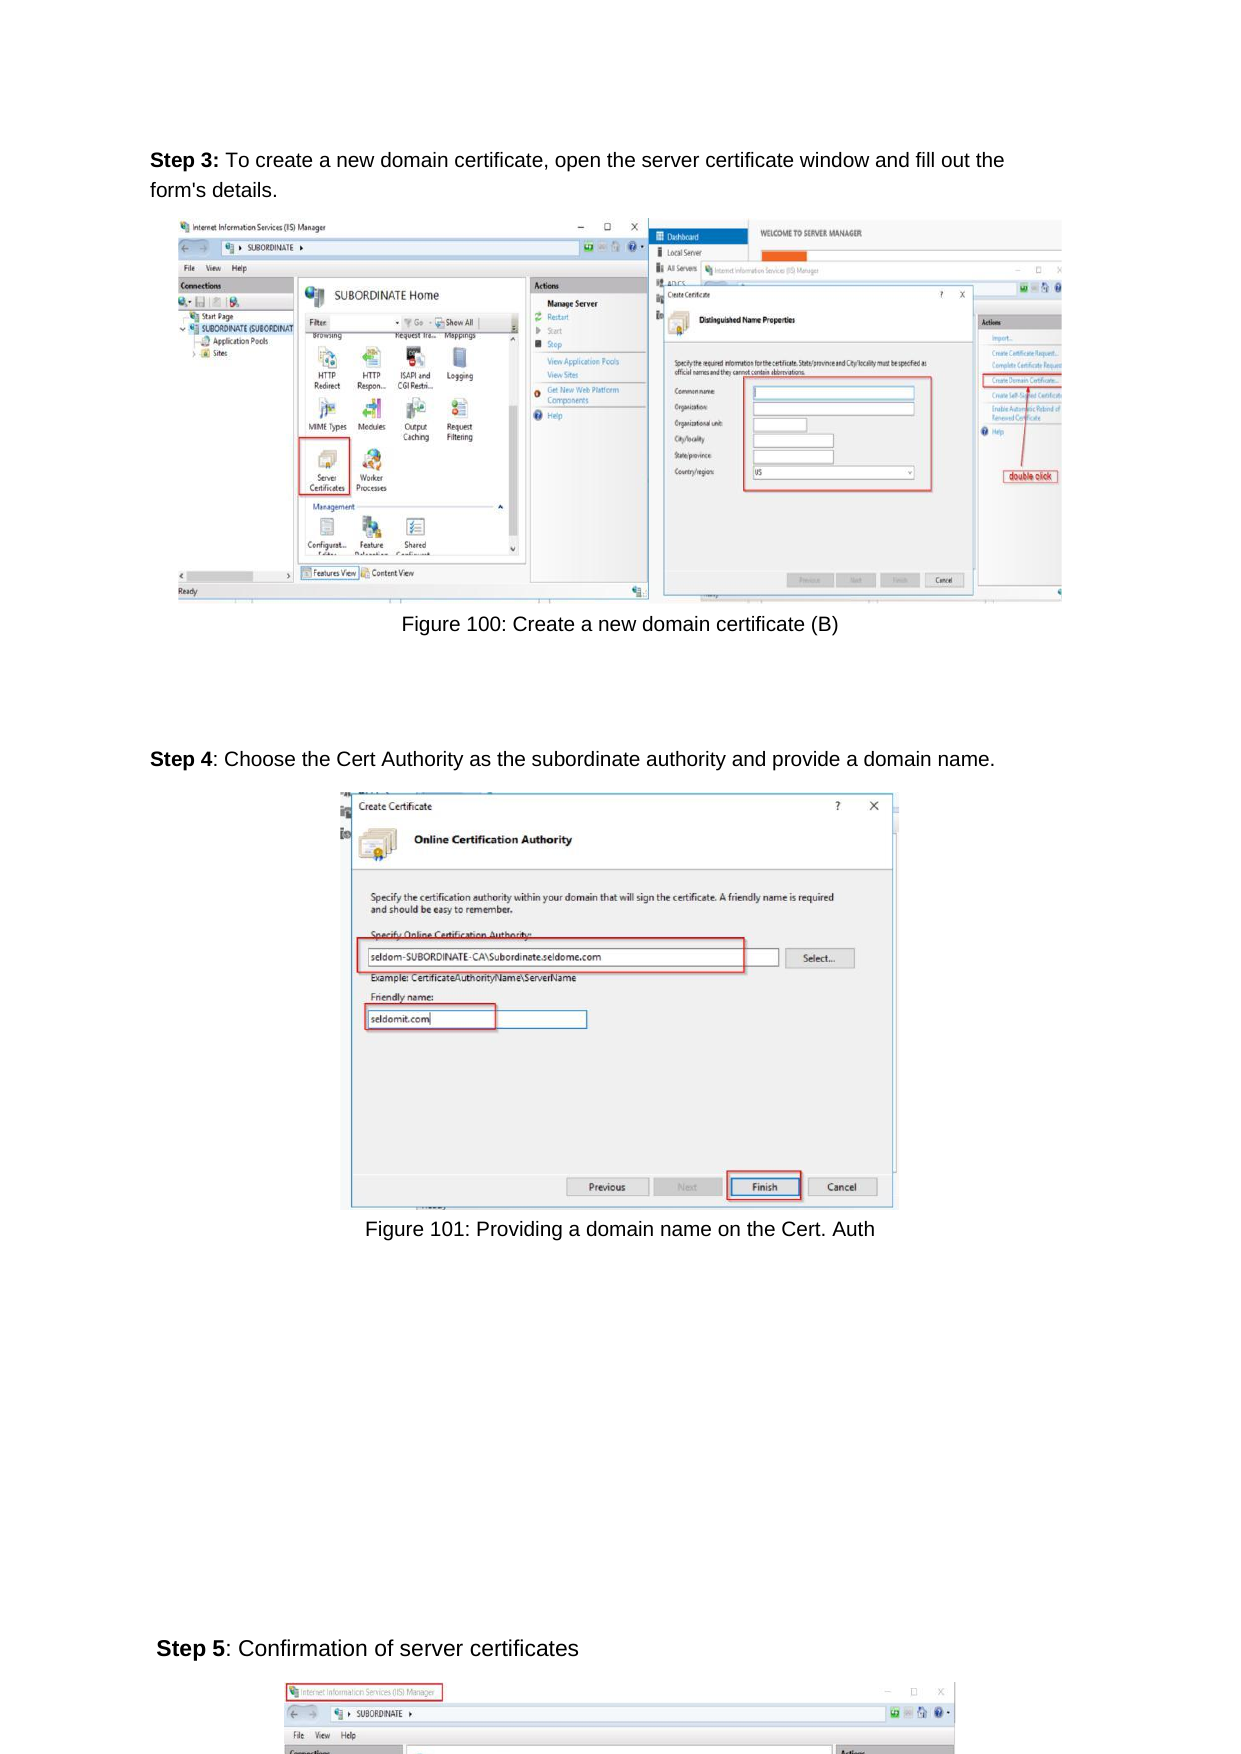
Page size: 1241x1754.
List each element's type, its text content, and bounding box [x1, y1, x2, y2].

picture [284, 1682, 956, 1754]
text Figure 101: Providing a domain name on the Cert. Auth [150, 1217, 1090, 1241]
text Step 5: Confirmation of server certificates [150, 1634, 1090, 1661]
picture [340, 792, 900, 1210]
text Step 4: Choose the Cert Authority as the subordinate authority and provide a domain name. [150, 747, 1090, 771]
picture [178, 218, 1062, 604]
text Figure 100: Create a new domain certificate (B) [150, 612, 1090, 636]
text Step 3: To create a new domain certificate, open the server certificate window and fill out the form's details. [150, 147, 1013, 202]
